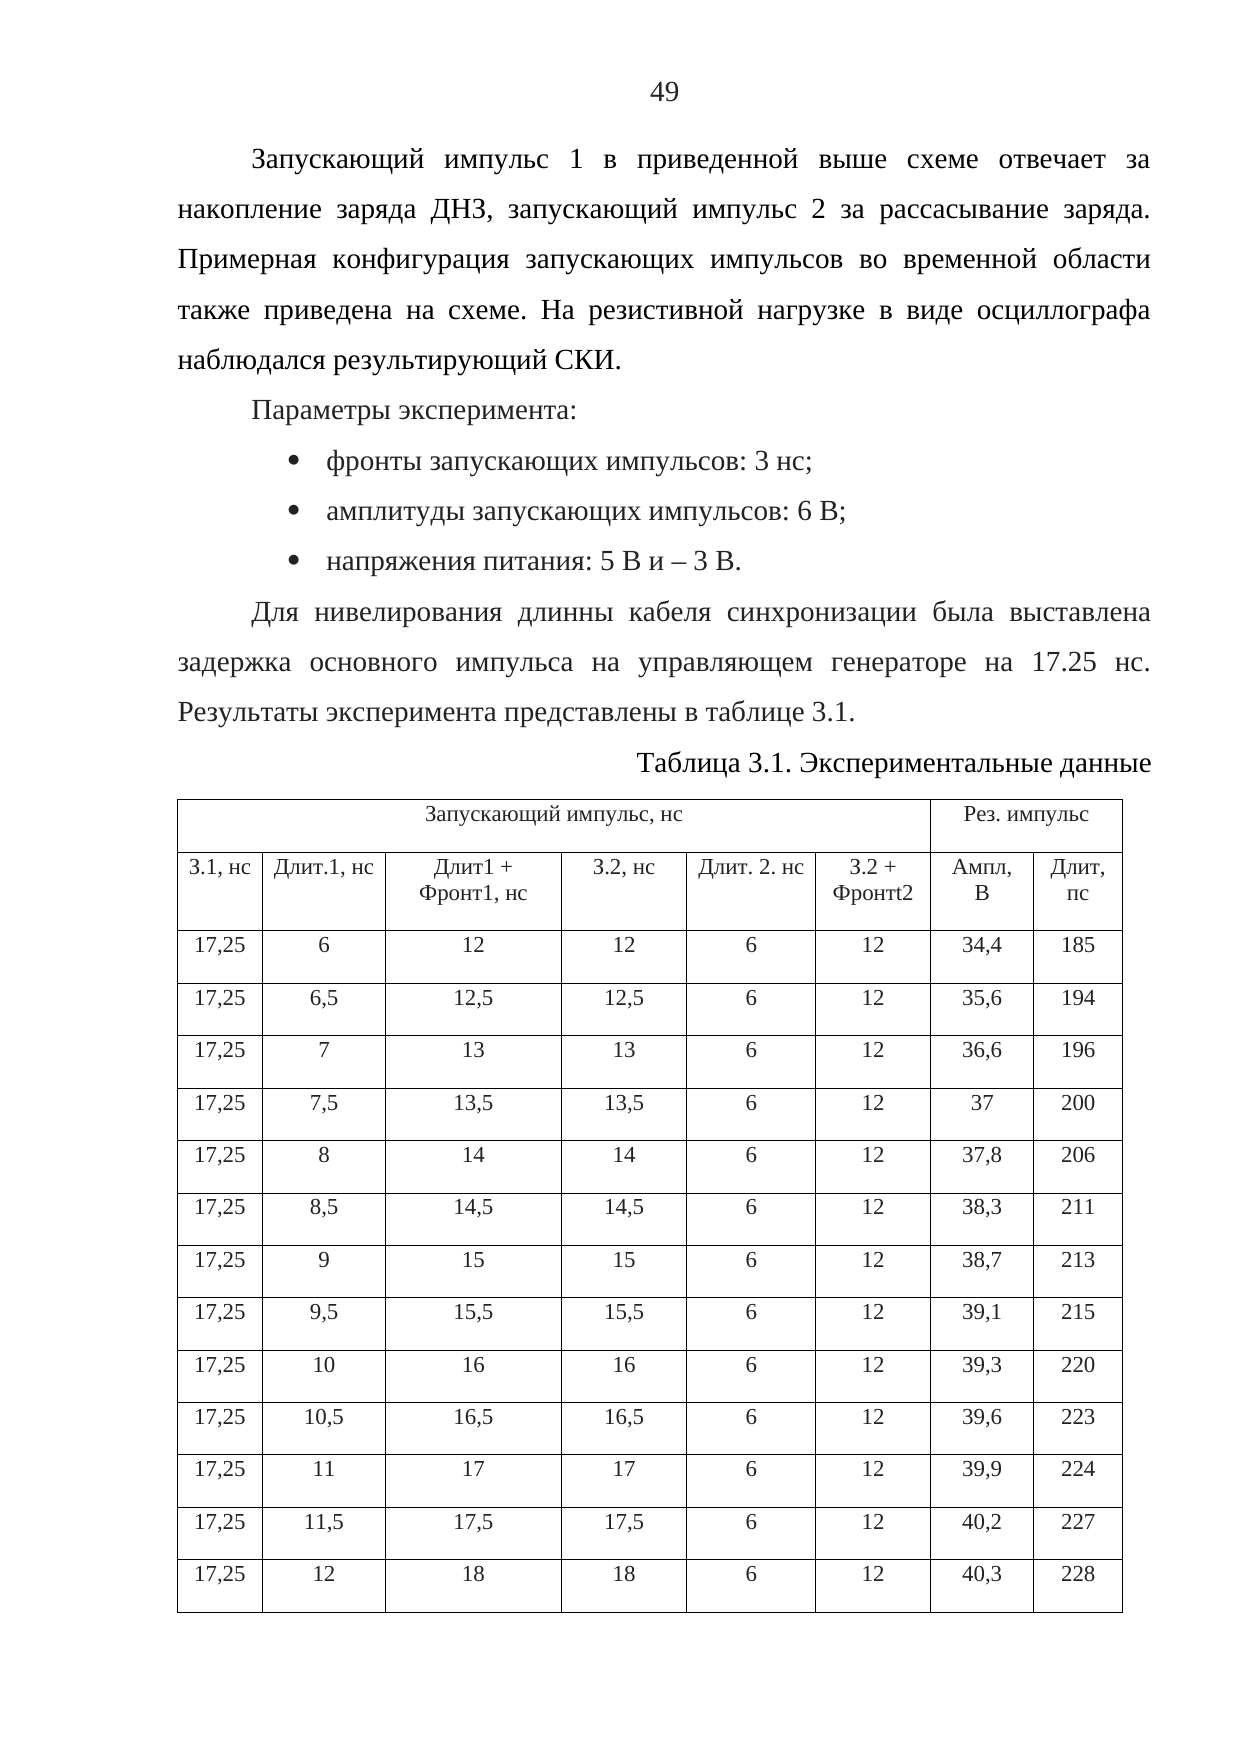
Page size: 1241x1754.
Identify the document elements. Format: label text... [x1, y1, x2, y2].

table_cell З.1, нс [178, 853, 262, 930]
table_cell 17,25 [178, 1089, 262, 1140]
table_cell 8,5 [263, 1194, 385, 1245]
table_cell 223 [1034, 1403, 1122, 1454]
table_cell 14,5 [386, 1194, 561, 1245]
table_cell 17,25 [178, 1194, 262, 1245]
table_cell 17 [562, 1455, 686, 1507]
table_cell 14 [386, 1141, 561, 1192]
table_cell 6 [687, 1246, 815, 1297]
table_cell 12 [816, 1141, 930, 1192]
table_cell 185 [1034, 931, 1122, 983]
table_cell 220 [1034, 1351, 1122, 1402]
table_cell 12 [816, 1036, 930, 1088]
table_cell 35,6 [931, 984, 1033, 1035]
table_cell 6 [687, 984, 815, 1035]
table_cell 6 [687, 1351, 815, 1402]
table_cell 12 [816, 1298, 930, 1349]
table_cell 12 [816, 1560, 930, 1612]
table_cell 38,3 [931, 1194, 1033, 1245]
table_cell 200 [1034, 1089, 1122, 1140]
table_cell 18 [562, 1560, 686, 1612]
table_cell 34,4 [931, 931, 1033, 983]
table_cell 15,5 [562, 1298, 686, 1349]
table_cell 14 [562, 1141, 686, 1192]
table_cell 6 [687, 1194, 815, 1245]
table_cell 39,1 [931, 1298, 1033, 1349]
table_cell 12 [816, 1089, 930, 1140]
table_cell 39,3 [931, 1351, 1033, 1402]
table_cell 6 [687, 1089, 815, 1140]
table_cell 17,25 [178, 1403, 262, 1454]
table_cell З.2, нс [562, 853, 686, 930]
table_cell 215 [1034, 1298, 1122, 1349]
text Таблица 3.1. Экспериментальные данные [177, 745, 1152, 778]
table_cell 10 [263, 1351, 385, 1402]
text Запускающий импульс 1 в приведенной выше схеме отвечает за накопление заряда ДНЗ, запускающий импульс 2 за рассасывание заряда. Примерная конфигурация запускающих импульсов во временной области также приведена на схеме. На резистивной нагрузке в виде осциллографа наблюдался результирующий СКИ. [177, 141, 1152, 376]
table_cell 17,25 [178, 1351, 262, 1402]
table_cell 37,8 [931, 1141, 1033, 1192]
table_cell 17,25 [178, 1560, 262, 1612]
table_cell 13 [386, 1036, 561, 1088]
table_cell Длит. 2. нс [687, 853, 815, 930]
list амплитуды запускающих импульсов: 6 В; [288, 493, 1152, 527]
table_cell 12 [263, 1560, 385, 1612]
table_cell 6 [687, 931, 815, 983]
table_cell 18 [386, 1560, 561, 1612]
table_cell 37 [931, 1089, 1033, 1140]
table_cell 12 [816, 931, 930, 983]
table_cell З.2 + Фронтt2 [816, 853, 930, 930]
table_cell 17,25 [178, 1455, 262, 1507]
table_cell Длит.1, нс [263, 853, 385, 930]
table_cell 14,5 [562, 1194, 686, 1245]
table_cell 12 [562, 931, 686, 983]
table_cell 206 [1034, 1141, 1122, 1192]
table_cell 17,25 [178, 1508, 262, 1559]
table_header Запускающий импульс, нс [178, 800, 930, 852]
table_cell 228 [1034, 1560, 1122, 1612]
table_cell 16,5 [386, 1403, 561, 1454]
table_cell 6 [687, 1141, 815, 1192]
list напряжения питания: 5 В и – 3 В. [288, 543, 1152, 577]
table_cell 17,5 [562, 1508, 686, 1559]
table_cell 12 [816, 1403, 930, 1454]
table_cell 8 [263, 1141, 385, 1192]
text Параметры эксперимента: [177, 392, 1152, 426]
table_cell 17,25 [178, 1141, 262, 1192]
table_cell Длит1 + Фронт1, нс [386, 853, 561, 930]
table_cell 12 [816, 984, 930, 1035]
table_cell 12 [816, 1246, 930, 1297]
table_cell 12 [816, 1455, 930, 1507]
table_cell 6 [687, 1508, 815, 1559]
table_cell 12 [386, 931, 561, 983]
table_cell 40,2 [931, 1508, 1033, 1559]
table_cell 40,3 [931, 1560, 1033, 1612]
list фронты запускающих импульсов: 3 нс; [288, 443, 1152, 476]
table_cell 15 [562, 1246, 686, 1297]
table_cell Ампл, В [931, 853, 1033, 930]
table_cell 213 [1034, 1246, 1122, 1297]
table_cell 17,25 [178, 931, 262, 983]
table_cell 12 [816, 1194, 930, 1245]
table_cell 16,5 [562, 1403, 686, 1454]
table_cell 16 [562, 1351, 686, 1402]
table_cell 6 [687, 1403, 815, 1454]
table_cell 39,9 [931, 1455, 1033, 1507]
table_cell 13,5 [562, 1089, 686, 1140]
table_cell 211 [1034, 1194, 1122, 1245]
table_cell 6 [687, 1036, 815, 1088]
table_cell 36,6 [931, 1036, 1033, 1088]
table_cell 11,5 [263, 1508, 385, 1559]
table_cell 12 [816, 1508, 930, 1559]
table_cell 224 [1034, 1455, 1122, 1507]
table_cell 6 [687, 1298, 815, 1349]
table_cell 17,25 [178, 984, 262, 1035]
table_cell 194 [1034, 984, 1122, 1035]
table_cell 17 [386, 1455, 561, 1507]
table_cell 17,25 [178, 1298, 262, 1349]
table_cell 12,5 [386, 984, 561, 1035]
table_cell 16 [386, 1351, 561, 1402]
table_cell 196 [1034, 1036, 1122, 1088]
text Для нивелирования длинны кабеля синхронизации была выставлена задержка основного импульса на управляющем генераторе на 17.25 нс. Результаты эксперимента представлены в таблице 3.1. [177, 594, 1152, 728]
table_cell 12,5 [562, 984, 686, 1035]
table_cell 15,5 [386, 1298, 561, 1349]
table_header Рез. импульс [931, 800, 1122, 852]
table_cell 9 [263, 1246, 385, 1297]
table_cell Длит, пс [1034, 853, 1122, 930]
table_cell 38,7 [931, 1246, 1033, 1297]
table_cell 12 [816, 1351, 930, 1402]
table_cell 17,5 [386, 1508, 561, 1559]
table_cell 6 [687, 1455, 815, 1507]
table_cell 6 [687, 1560, 815, 1612]
table_cell 6,5 [263, 984, 385, 1035]
table_cell 17,25 [178, 1036, 262, 1088]
table_cell 227 [1034, 1508, 1122, 1559]
table_cell 6 [263, 931, 385, 983]
table_cell 15 [386, 1246, 561, 1297]
table_cell 10,5 [263, 1403, 385, 1454]
table_cell 17,25 [178, 1246, 262, 1297]
table_cell 7 [263, 1036, 385, 1088]
table_cell 11 [263, 1455, 385, 1507]
table_cell 39,6 [931, 1403, 1033, 1454]
table_cell 7,5 [263, 1089, 385, 1140]
table_cell 13,5 [386, 1089, 561, 1140]
table_cell 13 [562, 1036, 686, 1088]
table_cell 9,5 [263, 1298, 385, 1349]
